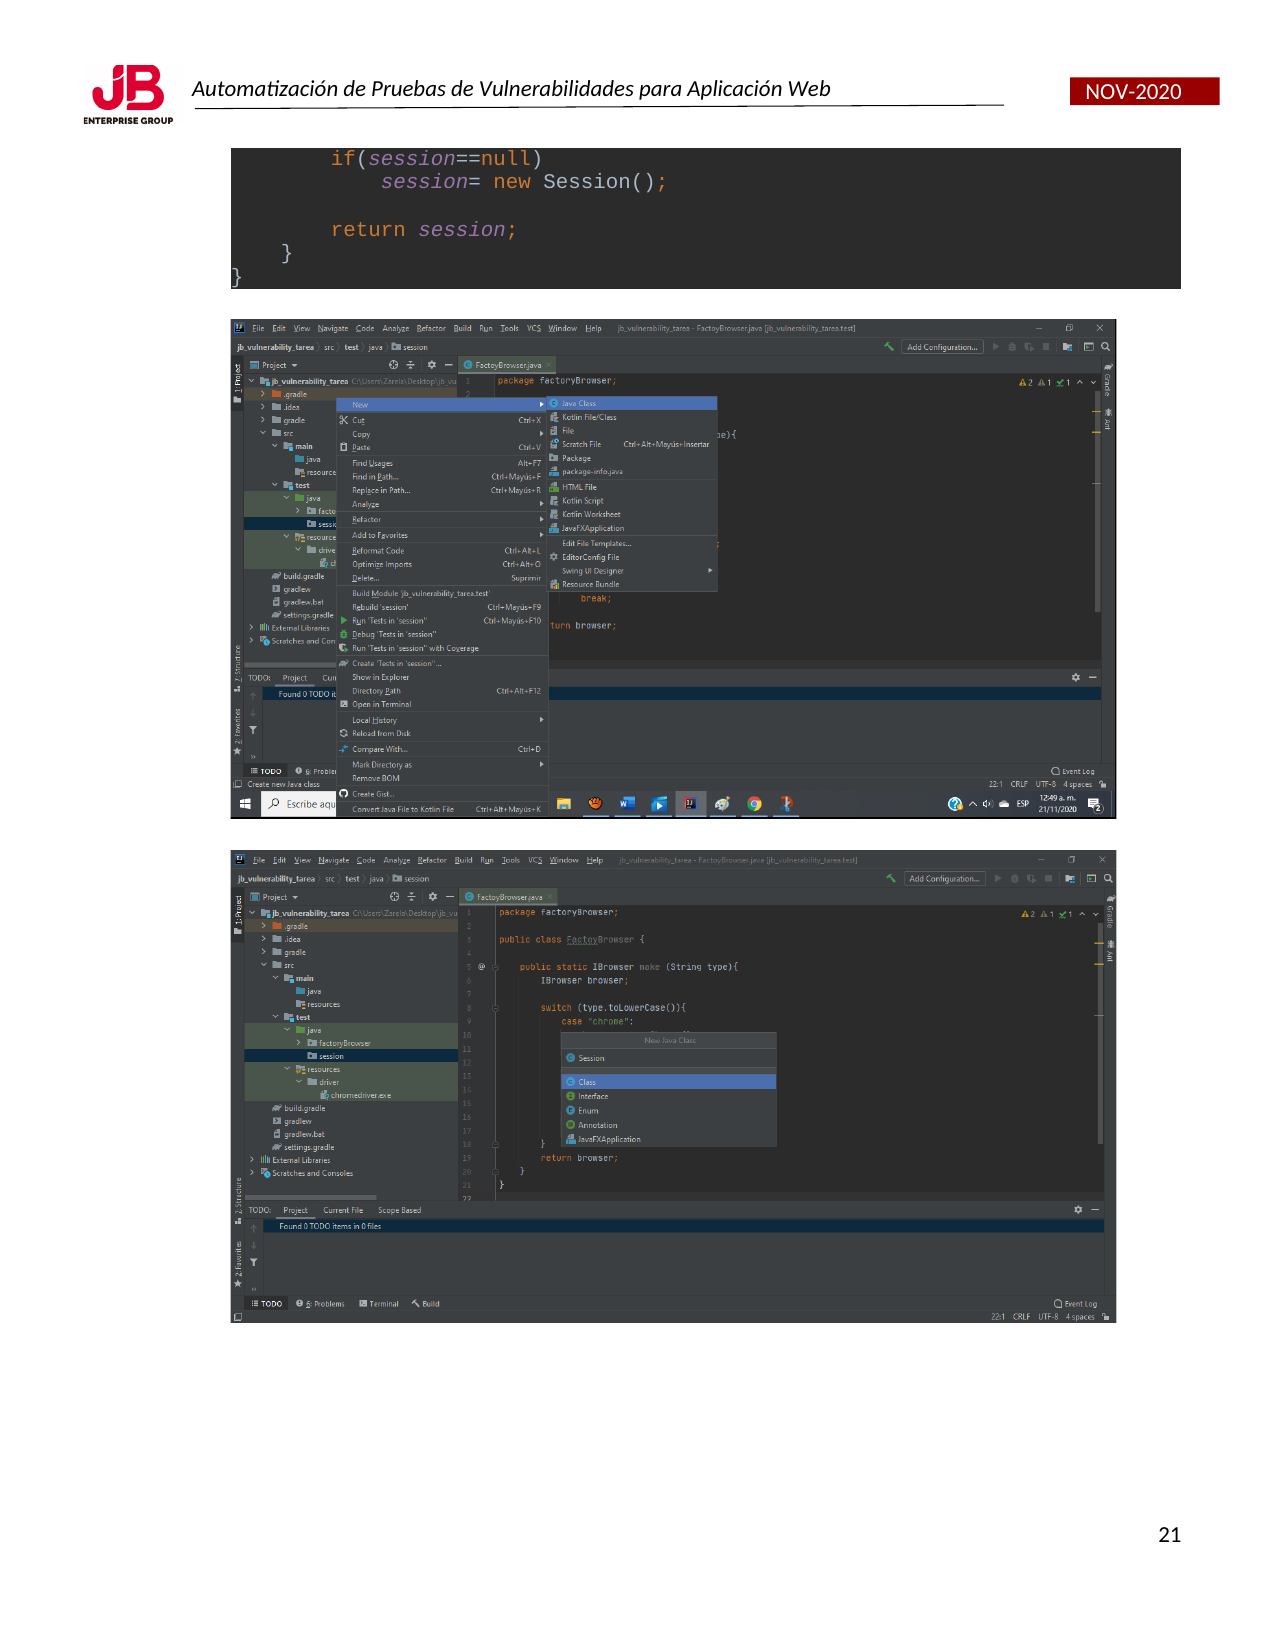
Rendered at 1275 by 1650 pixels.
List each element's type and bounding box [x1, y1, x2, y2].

picture [230, 319, 1117, 819]
picture [230, 850, 1117, 1323]
picture [83, 65, 186, 124]
